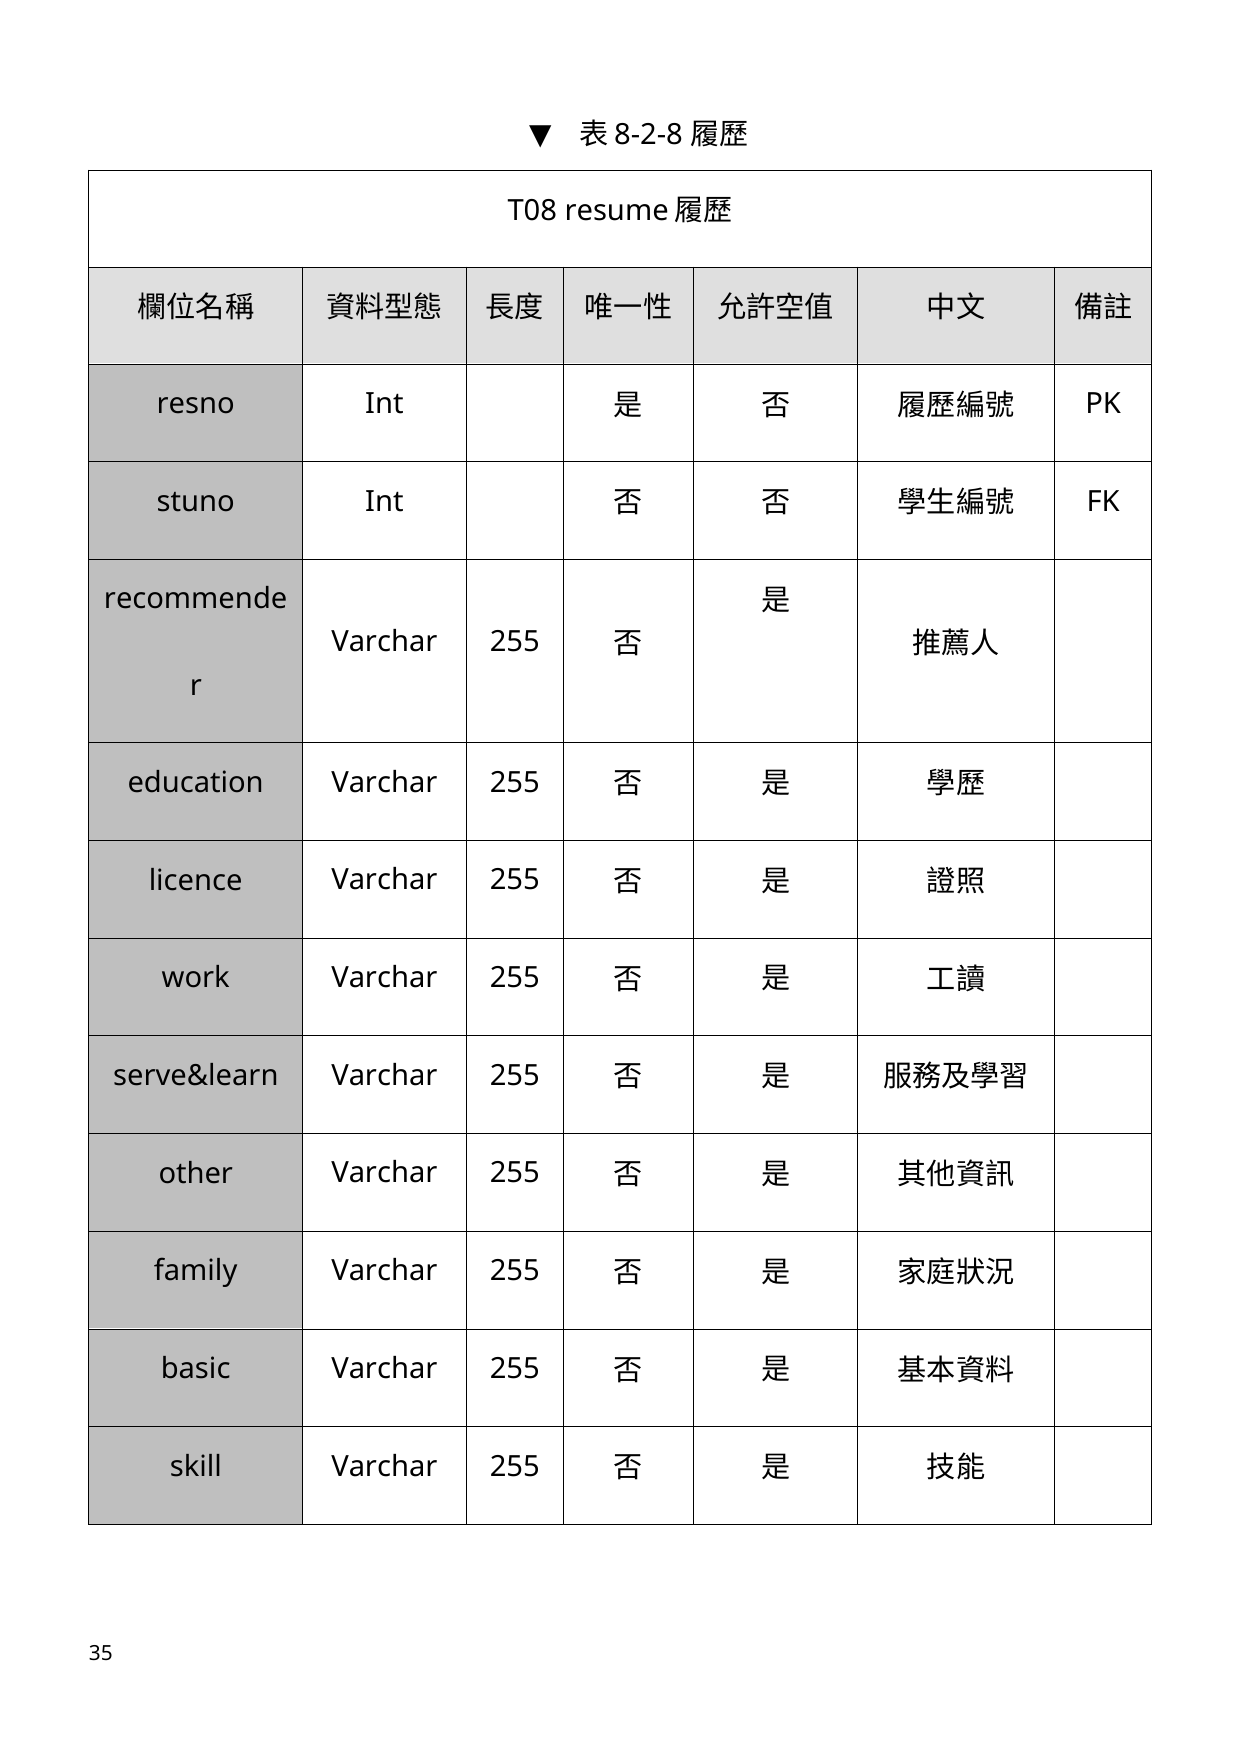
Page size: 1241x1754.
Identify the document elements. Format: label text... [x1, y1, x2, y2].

table_cell 備註 [1055, 268, 1151, 363]
table_cell 是 [694, 939, 857, 1035]
table_cell 履歷編號 [858, 365, 1054, 461]
table_cell PK [1055, 365, 1151, 461]
table_cell 欄位名稱 [89, 268, 302, 363]
table_cell 否 [564, 841, 693, 938]
table_cell [1055, 560, 1151, 742]
table_cell 是 [694, 1232, 857, 1328]
table_cell FK [1055, 462, 1151, 559]
table_cell 255 [467, 1330, 563, 1426]
table_cell 其他資訊 [858, 1134, 1054, 1231]
table_cell work [89, 939, 302, 1035]
table_cell 否 [694, 462, 857, 559]
table_cell [1055, 1427, 1151, 1524]
list 表8-2-8 履歷 [126, 94, 1152, 169]
table_cell 否 [564, 1134, 693, 1231]
table_cell education [89, 743, 302, 840]
table_cell Varchar [303, 1036, 466, 1133]
table_cell 中文 [858, 268, 1054, 363]
table_cell Varchar [303, 1330, 466, 1426]
table_cell 255 [467, 1232, 563, 1328]
table_cell [1055, 1134, 1151, 1231]
table_cell 是 [694, 1036, 857, 1133]
table_cell recommender [89, 560, 302, 742]
table_cell [1055, 743, 1151, 840]
table_cell family [89, 1232, 302, 1328]
table_cell Varchar [303, 1427, 466, 1524]
table_cell [1055, 1330, 1151, 1426]
table_cell 255 [467, 939, 563, 1035]
table_cell 是 [694, 743, 857, 840]
table_cell other [89, 1134, 302, 1231]
table_cell [467, 365, 563, 461]
table_cell 證照 [858, 841, 1054, 938]
table_cell 否 [564, 1427, 693, 1524]
table_cell 255 [467, 1427, 563, 1524]
table_cell [467, 462, 563, 559]
table_cell 否 [564, 939, 693, 1035]
table_cell 是 [694, 1330, 857, 1426]
table_cell 學歷 [858, 743, 1054, 840]
table_cell 否 [694, 365, 857, 461]
table_cell 是 [694, 1134, 857, 1231]
table_cell 否 [564, 560, 693, 742]
table_cell 技能 [858, 1427, 1054, 1524]
table_cell 255 [467, 1036, 563, 1133]
table_cell 推薦人 [858, 560, 1054, 742]
table_cell [1055, 939, 1151, 1035]
table_cell stuno [89, 462, 302, 559]
table_cell Int [303, 462, 466, 559]
table_cell 資料型態 [303, 268, 466, 363]
table_cell Varchar [303, 939, 466, 1035]
table_cell [1055, 1036, 1151, 1133]
table_cell Varchar [303, 841, 466, 938]
table_cell 服務及學習 [858, 1036, 1054, 1133]
table_cell [1055, 1232, 1151, 1328]
table_header T08 resume履歷 [89, 171, 1151, 267]
table_cell basic [89, 1330, 302, 1426]
table_cell 是 [564, 365, 693, 461]
table_cell 是 [694, 841, 857, 938]
table_cell 家庭狀況 [858, 1232, 1054, 1328]
table_cell 長度 [467, 268, 563, 363]
table_cell 255 [467, 560, 563, 742]
table_cell 工讀 [858, 939, 1054, 1035]
table_cell 否 [564, 462, 693, 559]
table_cell 否 [564, 743, 693, 840]
table_cell 允許空值 [694, 268, 857, 363]
table_cell Varchar [303, 743, 466, 840]
table_cell 學生編號 [858, 462, 1054, 559]
table_cell Varchar [303, 1232, 466, 1328]
table_cell 基本資料 [858, 1330, 1054, 1426]
table_cell 是 [694, 1427, 857, 1524]
table_cell 否 [564, 1232, 693, 1328]
table_cell 255 [467, 743, 563, 840]
table_cell skill [89, 1427, 302, 1524]
table_cell Varchar [303, 560, 466, 742]
table_cell 否 [564, 1036, 693, 1133]
table_cell 唯一性 [564, 268, 693, 363]
table_cell 否 [564, 1330, 693, 1426]
table_cell [1055, 841, 1151, 938]
table_cell 是 [694, 560, 857, 742]
table_cell 255 [467, 1134, 563, 1231]
table_cell Int [303, 365, 466, 461]
table_cell resno [89, 365, 302, 461]
table_cell licence [89, 841, 302, 938]
table_cell Varchar [303, 1134, 466, 1231]
table_cell 255 [467, 841, 563, 938]
table_cell serve&learn [89, 1036, 302, 1133]
